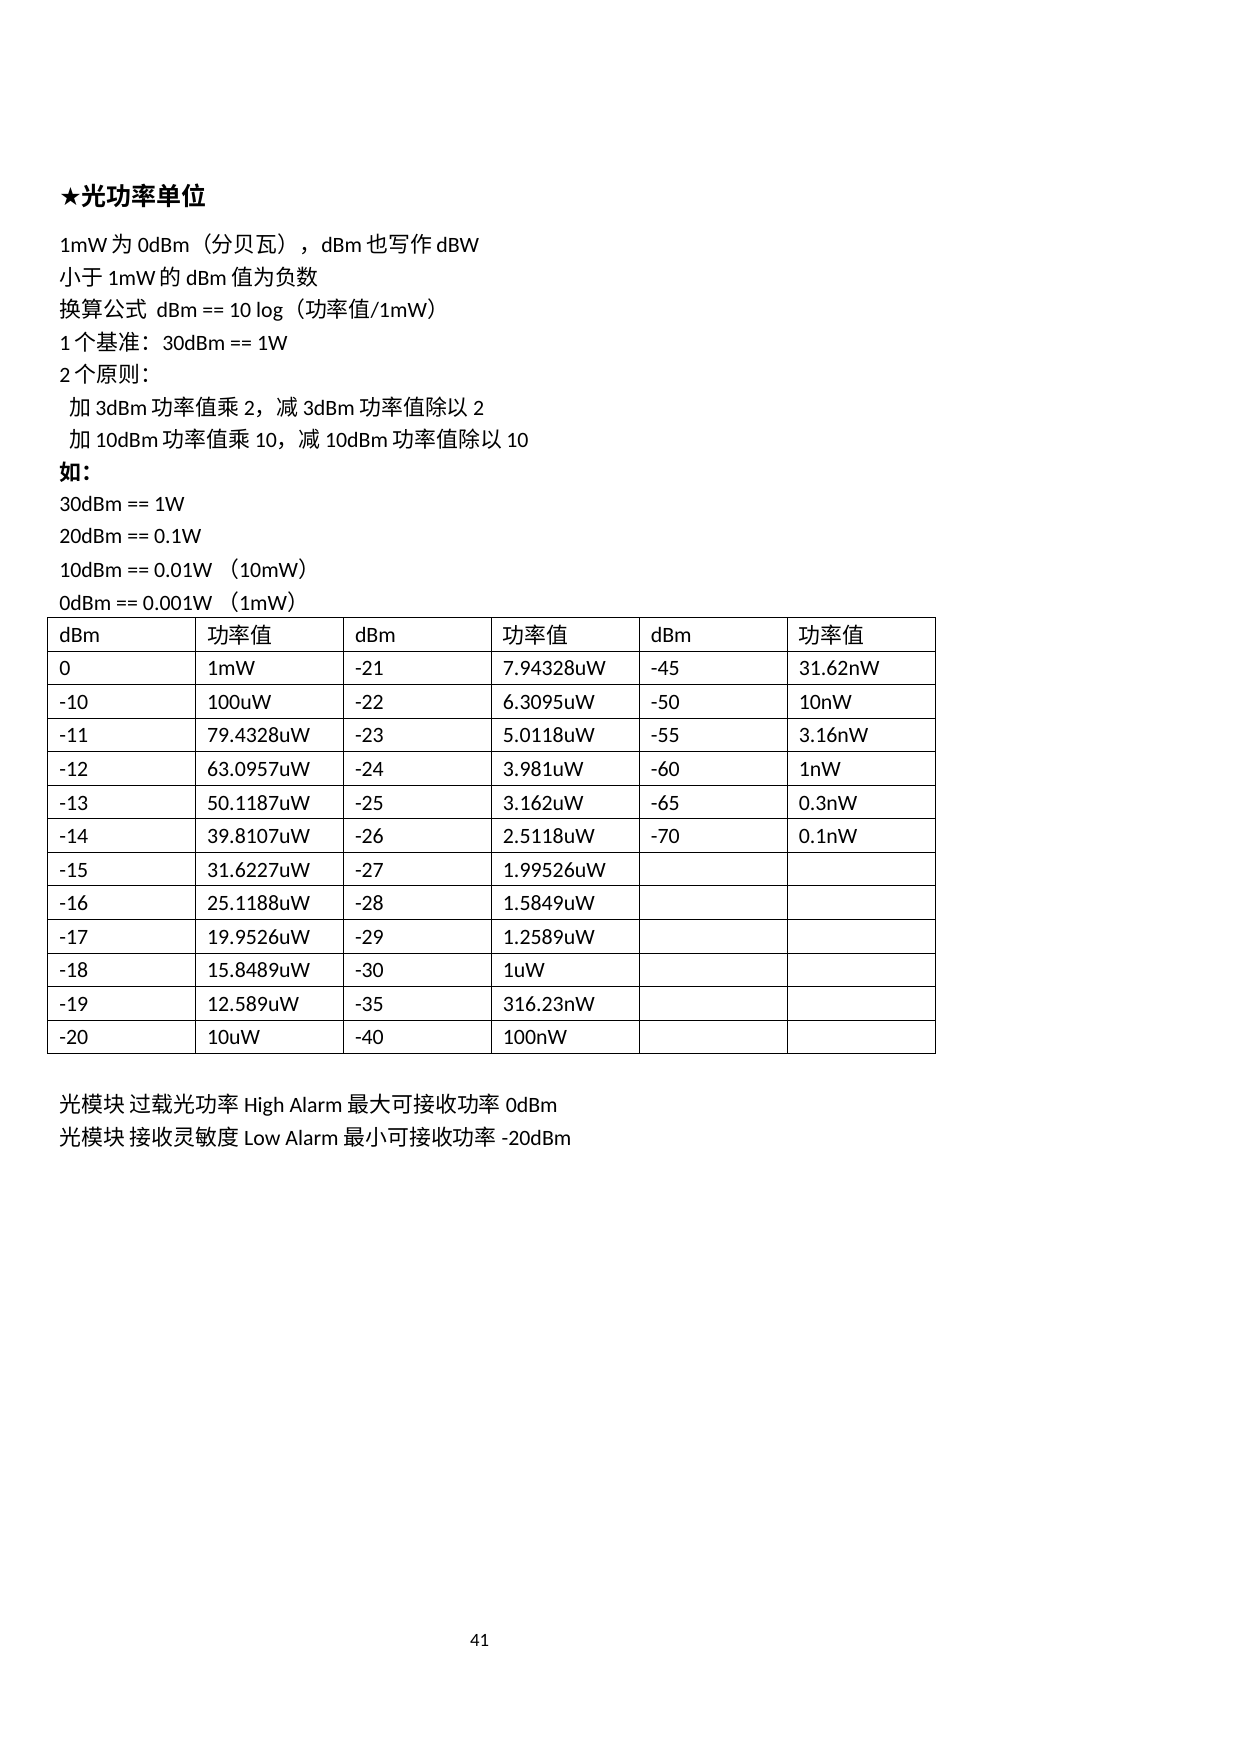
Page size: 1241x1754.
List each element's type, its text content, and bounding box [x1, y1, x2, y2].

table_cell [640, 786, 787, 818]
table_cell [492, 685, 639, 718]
text 换算公式 dBm == 10 log（功率值/1mW） [59, 292, 1181, 324]
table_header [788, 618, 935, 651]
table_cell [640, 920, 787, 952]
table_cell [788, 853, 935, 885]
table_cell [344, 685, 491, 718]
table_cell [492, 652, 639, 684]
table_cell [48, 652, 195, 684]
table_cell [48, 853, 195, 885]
text 小于1mW的dBm值为负数 [59, 259, 1181, 292]
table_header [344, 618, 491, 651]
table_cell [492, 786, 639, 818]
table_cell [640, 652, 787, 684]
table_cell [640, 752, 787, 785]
text 光模块 接收灵敏度 Low Alarm 最小可接收功率 -20dBm [59, 1119, 1181, 1152]
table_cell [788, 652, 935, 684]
text ★光功率单位 [59, 162, 1181, 227]
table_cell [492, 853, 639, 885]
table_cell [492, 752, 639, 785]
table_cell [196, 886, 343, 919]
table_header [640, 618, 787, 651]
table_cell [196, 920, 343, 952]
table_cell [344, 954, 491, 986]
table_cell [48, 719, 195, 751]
text 2个原则： [59, 357, 1181, 389]
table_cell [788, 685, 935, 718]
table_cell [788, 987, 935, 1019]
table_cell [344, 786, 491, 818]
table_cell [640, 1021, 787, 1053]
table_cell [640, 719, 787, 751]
text 加3dBm功率值乘2，减3dBm功率值除以2 [59, 389, 1181, 422]
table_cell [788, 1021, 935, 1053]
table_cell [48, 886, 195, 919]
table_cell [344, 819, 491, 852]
text 光模块 过载光功率 High Alarm 最大可接收功率 0dBm [59, 1087, 1181, 1119]
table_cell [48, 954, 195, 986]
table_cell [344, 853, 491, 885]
text 30dBm == 1W [59, 487, 1181, 519]
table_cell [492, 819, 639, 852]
text 20dBm == 0.1W [59, 519, 1181, 552]
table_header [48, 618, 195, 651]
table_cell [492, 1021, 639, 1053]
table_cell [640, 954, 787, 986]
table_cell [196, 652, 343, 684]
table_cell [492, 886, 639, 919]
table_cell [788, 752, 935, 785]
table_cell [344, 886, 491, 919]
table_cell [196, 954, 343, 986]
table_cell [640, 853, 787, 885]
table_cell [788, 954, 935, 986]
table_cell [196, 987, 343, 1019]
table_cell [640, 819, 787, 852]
text 0dBm == 0.001W （1mW） [59, 584, 1181, 617]
text 1mW为0dBm（分贝瓦），dBm也写作dBW [59, 227, 1181, 259]
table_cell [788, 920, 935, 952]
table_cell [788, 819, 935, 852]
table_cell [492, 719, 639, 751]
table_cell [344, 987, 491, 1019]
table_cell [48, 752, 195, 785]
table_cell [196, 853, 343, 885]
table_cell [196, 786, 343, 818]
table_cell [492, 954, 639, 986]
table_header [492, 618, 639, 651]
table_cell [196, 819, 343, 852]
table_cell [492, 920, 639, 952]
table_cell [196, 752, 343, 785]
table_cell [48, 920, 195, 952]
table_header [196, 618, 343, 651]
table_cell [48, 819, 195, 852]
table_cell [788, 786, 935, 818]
text 10dBm == 0.01W （10mW） [59, 552, 1181, 584]
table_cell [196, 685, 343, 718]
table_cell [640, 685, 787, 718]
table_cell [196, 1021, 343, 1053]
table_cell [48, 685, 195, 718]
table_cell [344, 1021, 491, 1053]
text 1个基准：30dBm == 1W [59, 324, 1181, 357]
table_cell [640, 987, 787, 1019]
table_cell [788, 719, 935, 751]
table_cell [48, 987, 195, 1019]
text 加10dBm功率值乘10，减10dBm功率值除以10 [59, 422, 1181, 454]
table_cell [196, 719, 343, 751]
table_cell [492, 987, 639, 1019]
text 如： [59, 454, 1181, 487]
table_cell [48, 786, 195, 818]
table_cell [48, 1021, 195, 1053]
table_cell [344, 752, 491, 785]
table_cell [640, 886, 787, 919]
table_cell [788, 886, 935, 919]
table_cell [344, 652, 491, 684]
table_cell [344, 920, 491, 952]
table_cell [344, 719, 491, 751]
